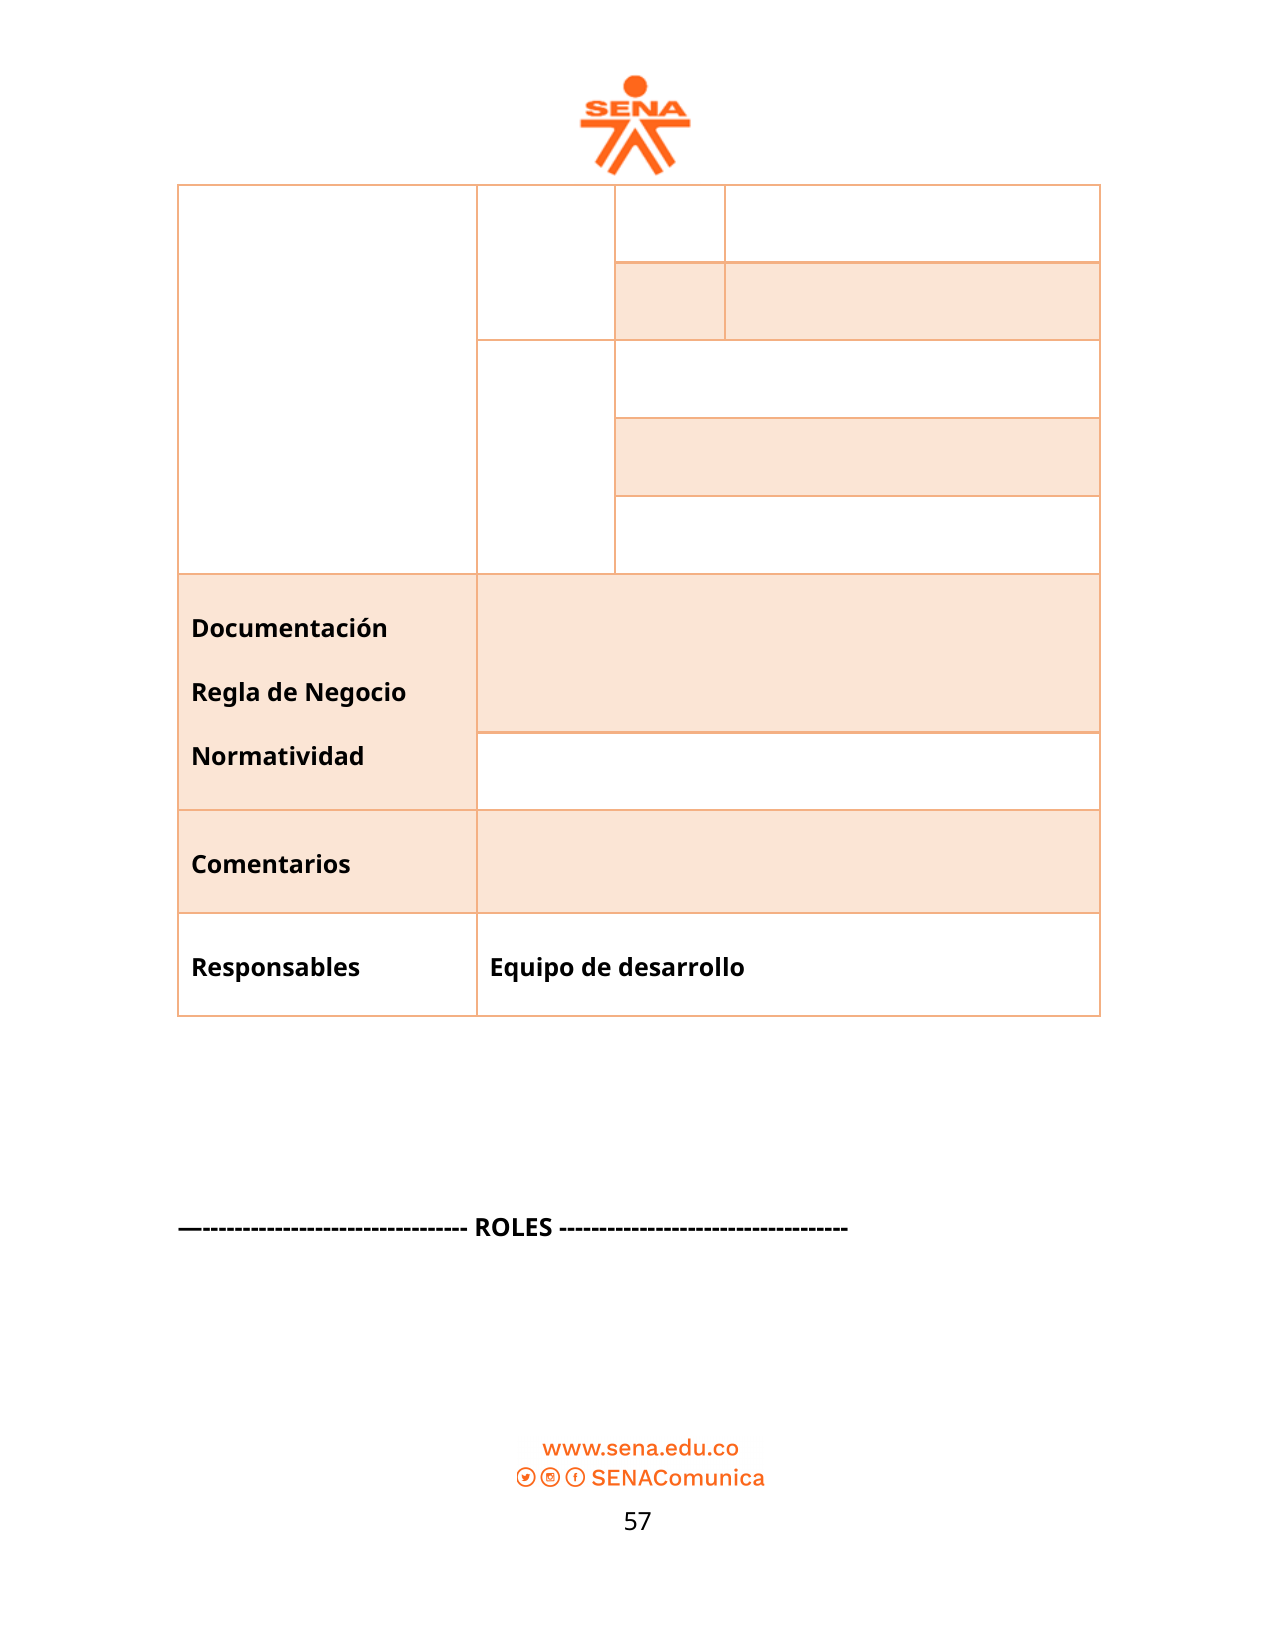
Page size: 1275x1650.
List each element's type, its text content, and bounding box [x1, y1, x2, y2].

table_cell [726, 264, 1099, 339]
table_cell [478, 341, 614, 573]
table_cell [478, 811, 1099, 912]
table_cell Documentación Regla de Negocio Normatividad [179, 575, 476, 809]
table_cell [616, 497, 1099, 573]
text —--------------------------------- ROLES ------------------------------------ [177, 1210, 1098, 1244]
table_cell [616, 264, 724, 339]
table_cell [478, 575, 1099, 731]
table_cell [616, 341, 1099, 417]
table_cell Equipo de desarrollo [478, 914, 1099, 1015]
table_cell Responsables [179, 914, 476, 1015]
table_cell [616, 419, 1099, 495]
table_cell Comentarios [179, 811, 476, 912]
table_cell [478, 734, 1099, 809]
table_cell [726, 186, 1099, 261]
table_cell [616, 186, 724, 261]
picture [573, 73, 702, 184]
picture [517, 1436, 765, 1487]
